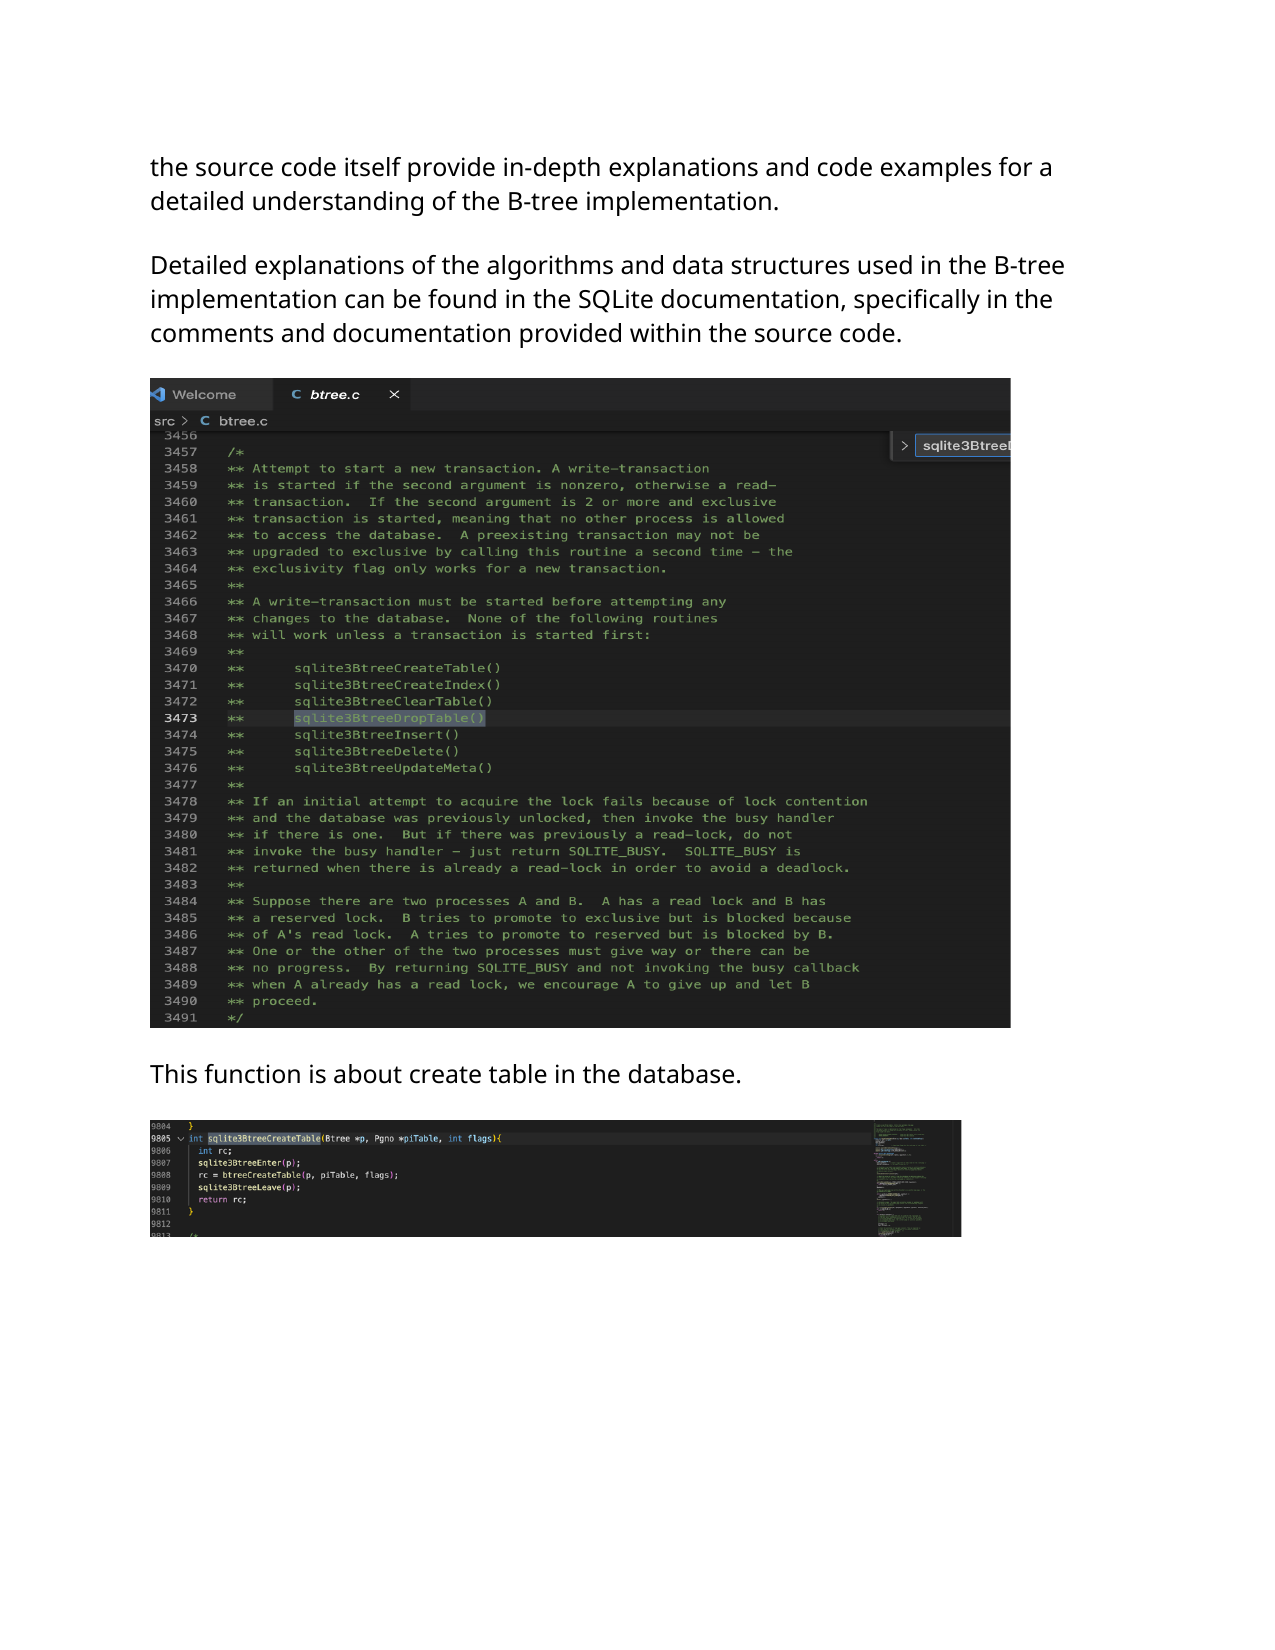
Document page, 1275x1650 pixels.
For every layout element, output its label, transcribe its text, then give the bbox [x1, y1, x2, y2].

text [150, 150, 1125, 218]
text This function is about create table in the database. [150, 1057, 1125, 1091]
picture [150, 1120, 962, 1237]
picture [150, 378, 1011, 1028]
text Detailed explanations of the algorithms and data structures used in the B-tree implementation can be found in the SQLite documentation, specifically in the comments and documentation provided within the source code. [150, 247, 1125, 349]
